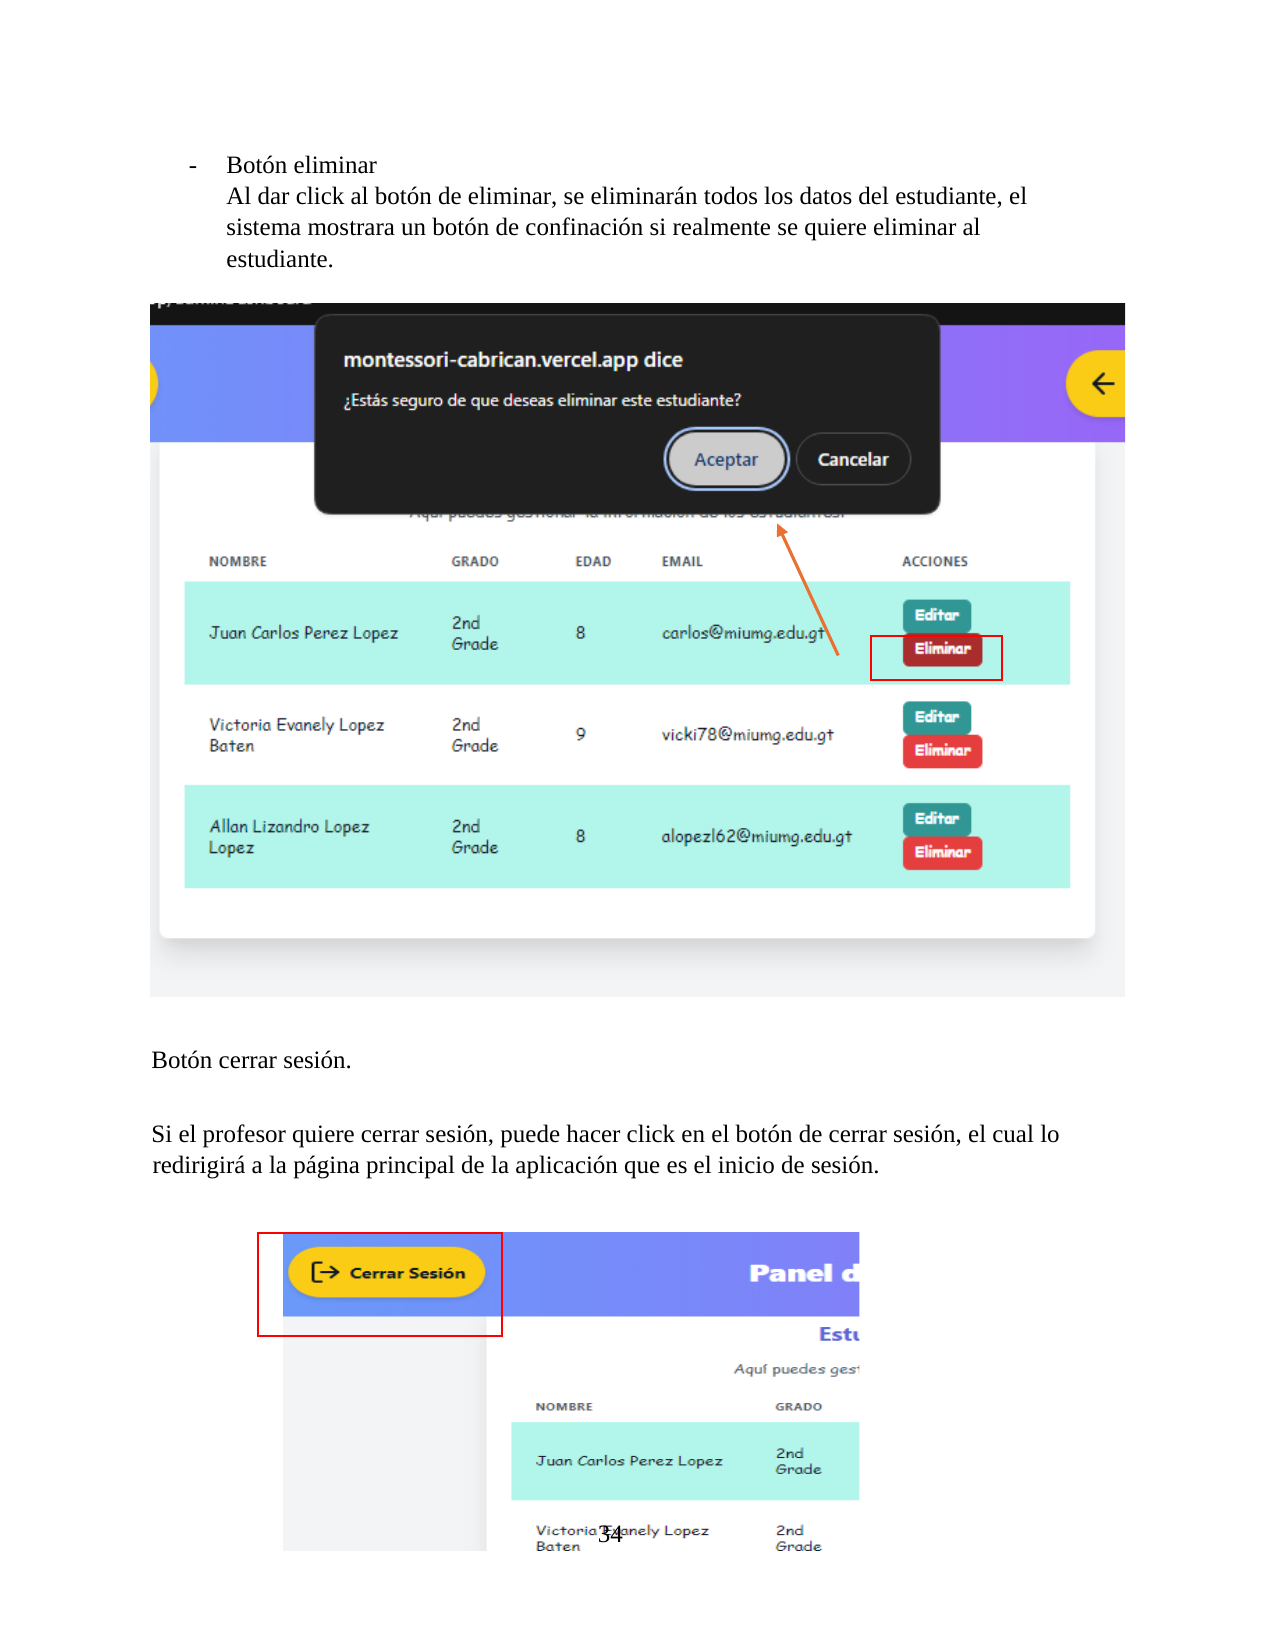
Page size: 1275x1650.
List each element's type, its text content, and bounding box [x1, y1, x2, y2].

picture [150, 303, 1125, 997]
list Botón eliminar [189, 150, 1069, 179]
list Al dar click al botón de eliminar, se eliminarán todos los datos del estudiante, el sistema mostrara un botón de confinación si realmente se quiere eliminar al estudiante. [226, 181, 1069, 272]
text Si el profesor quiere cerrar sesión, puede hacer click en el botón de cerrar sesión, el cual lo redirigirá a la página principal de la aplicación que es el inicio de sesión. [151, 1119, 1069, 1179]
picture [283, 1234, 501, 1335]
text Botón cerrar sesión. [151, 1045, 1069, 1073]
picture [283, 1232, 860, 1551]
